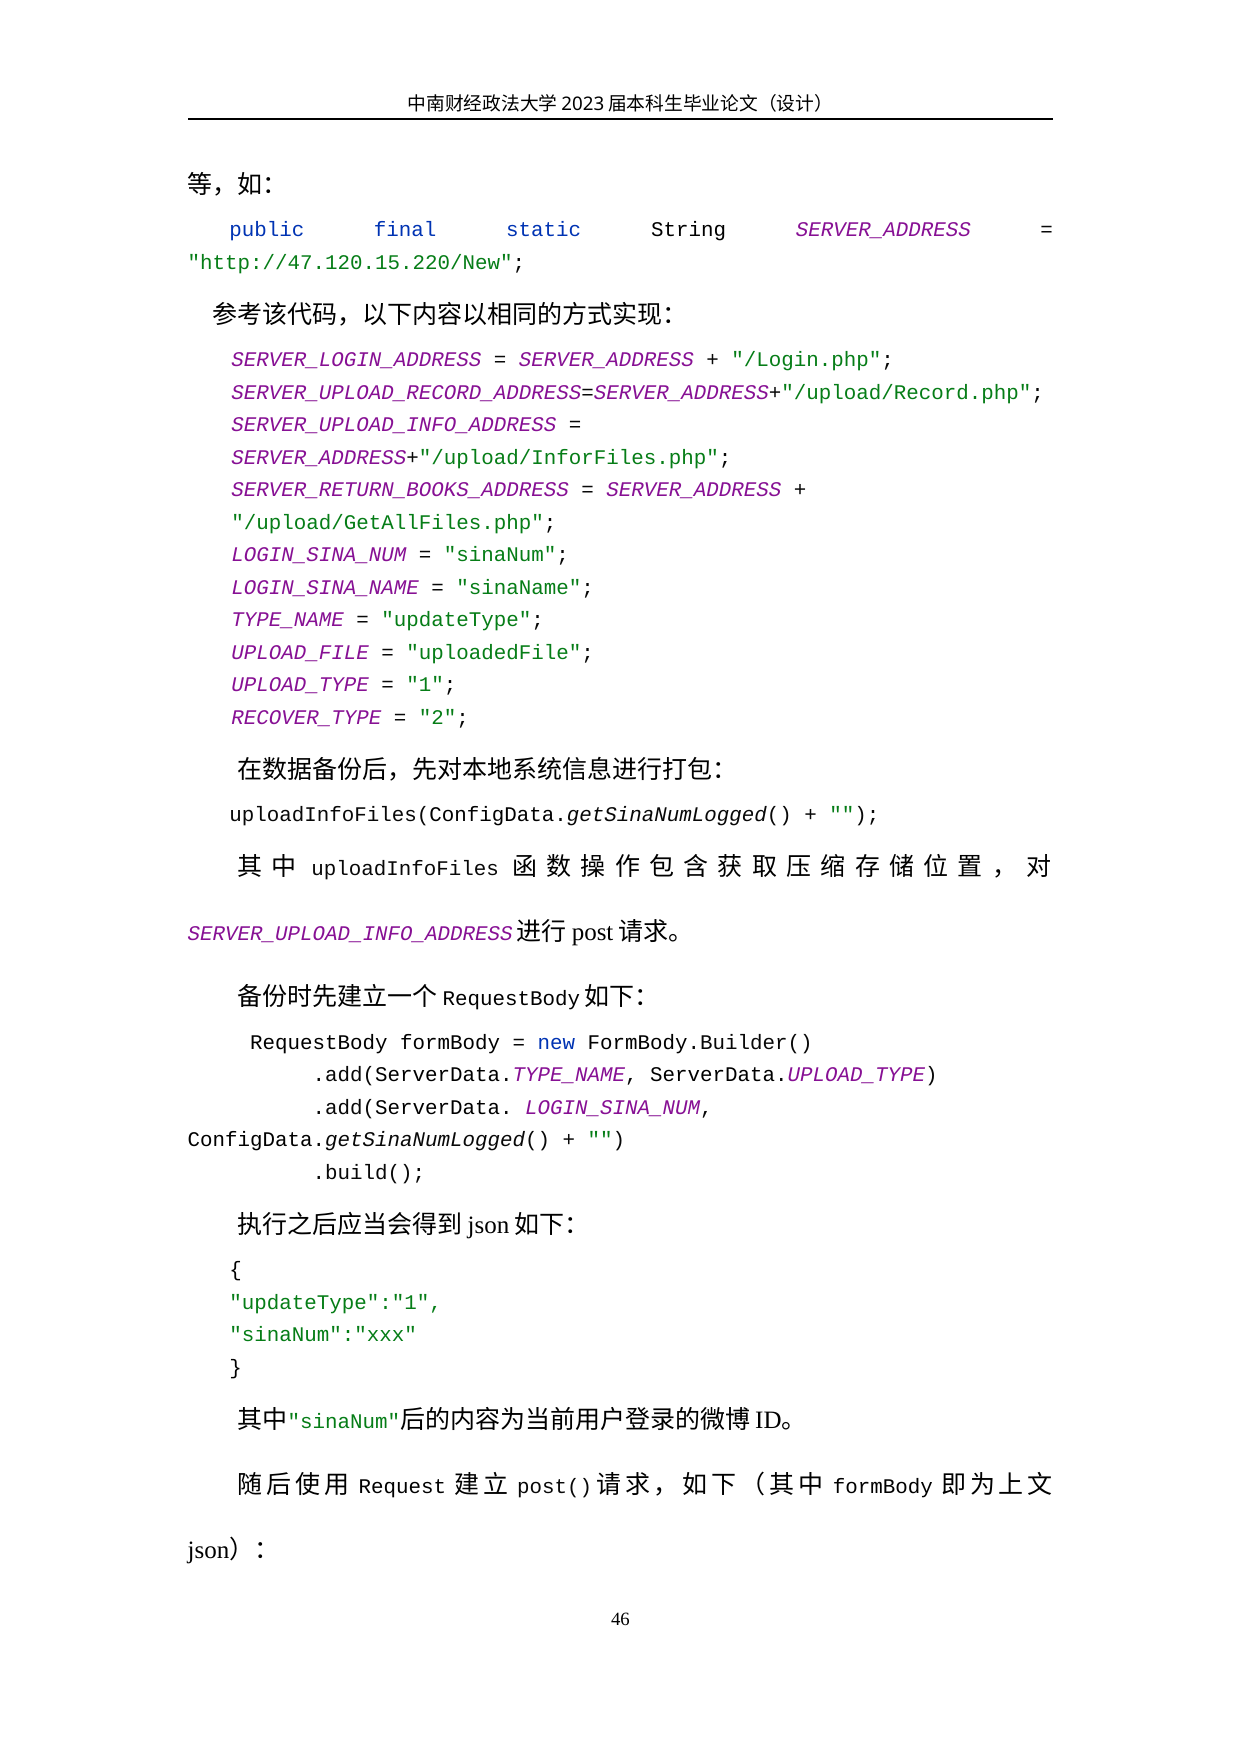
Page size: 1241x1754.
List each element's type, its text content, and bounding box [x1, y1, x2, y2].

text 随后使用Request建立post()请求，如下（其中formBody即为上文json）： [187, 1450, 1053, 1580]
text 执行之后应当会得到json如下： [187, 1190, 1053, 1255]
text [187, 150, 1053, 215]
text "updateType":"1", [187, 1287, 1053, 1320]
text RequestBody formBody = new FormBody.Builder() .add(ServerData.TYPE_NAME, ServerData.UPLOAD_TYPE) .add(ServerData. LOGIN_SINA_NUM, ConfigData.getSinaNumLogged() + "") .build(); [187, 1027, 1053, 1190]
text uploadInfoFiles(ConfigData.getSinaNumLogged() + ""); [187, 800, 1053, 832]
text 在数据备份后，先对本地系统信息进行打包： [187, 735, 1053, 800]
text LOGIN_SINA_NUM = "sinaNum"; LOGIN_SINA_NAME = "sinaName"; TYPE_NAME = "updateType"; UPLOAD_FILE = "uploadedFile"; UPLOAD_TYPE = "1"; RECOVER_TYPE = "2"; [231, 540, 1053, 735]
text 备份时先建立一个RequestBody如下： [187, 962, 1053, 1027]
text } [187, 1352, 1053, 1385]
text "sinaNum":"xxx" [187, 1320, 1053, 1352]
text { [187, 1255, 1053, 1287]
text 其中"sinaNum"后的内容为当前用户登录的微博ID。 [187, 1385, 1053, 1450]
text 其中uploadInfoFiles函数操作包含获取压缩存储位置，对SERVER_UPLOAD_INFO_ADDRESS进行post请求。 [187, 832, 1053, 962]
text public final static String SERVER_ADDRESS = "http://47.120.15.220/New"; 参考该代码，以下内容以相同的方式实现： [187, 215, 1053, 345]
text SERVER_LOGIN_ADDRESS = SERVER_ADDRESS + "/Login.php"; SERVER_UPLOAD_RECORD_ADDRESS=SERVER_ADDRESS+"/upload/Record.php"; SERVER_UPLOAD_INFO_ADDRESS = SERVER_ADDRESS+"/upload/InforFiles.php"; SERVER_RETURN_BOOKS_ADDRESS = SERVER_ADDRESS + "/upload/GetAllFiles.php"; [231, 345, 1053, 540]
